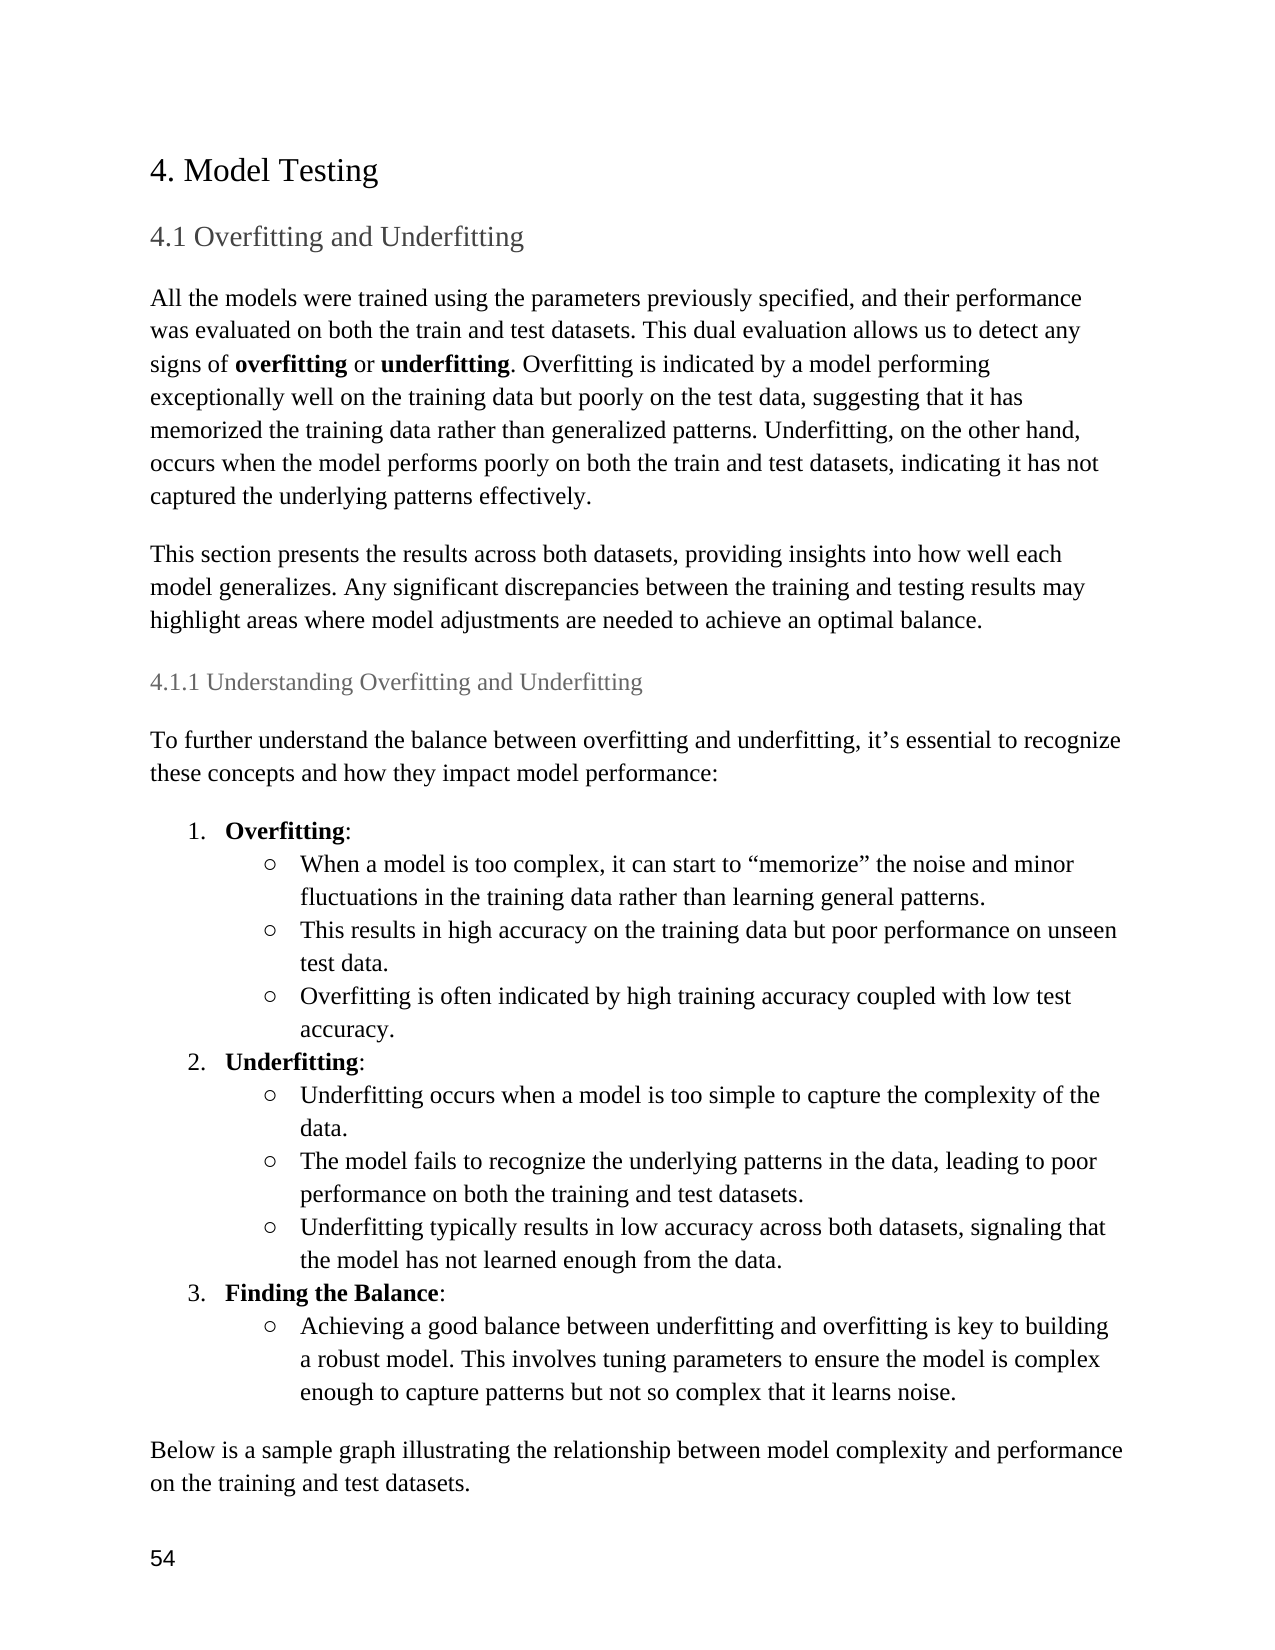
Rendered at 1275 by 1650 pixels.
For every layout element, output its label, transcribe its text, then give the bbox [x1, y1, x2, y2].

text This section presents the results across both datasets, providing insights into how well each model generalizes. Any significant discrepancies between the training and testing results may highlight areas where model adjustments are needed to achieve an optimal balance. [150, 539, 1125, 633]
list Overfitting is often indicated by high training accuracy coupled with low test accuracy. [262, 981, 1125, 1043]
list Finding the Balance: [187, 1278, 1125, 1307]
list Achieving a good balance between underfitting and overfitting is key to building a robust model. This involves tuning parameters to ensure the model is complex enough to capture patterns but not so complex that it learns noise. [262, 1311, 1125, 1406]
text All the models were trained using the parameters previously specified, and their performance was evaluated on both the train and test datasets. This dual evaluation allows us to detect any signs of overfitting or underfitting. Overfitting is indicated by a model performing exceptionally well on the training data but poorly on the test data, suggesting that it has memorized the training data rather than generalized patterns. Underfitting, on the other hand, occurs when the model performs poorly on both the train and test datasets, indicating it has not captured the underlying patterns effectively. [150, 283, 1125, 509]
text Below is a sample graph illustrating the relationship between model complexity and performance on the training and test datasets. [150, 1435, 1125, 1497]
list Overfitting: [187, 816, 1125, 845]
list When a model is too complex, it can start to “memorize” the noise and minor fluctuations in the training data rather than learning general patterns. [262, 849, 1125, 911]
subtitle 4.1.1 Understanding Overfitting and Underfitting [150, 667, 1125, 696]
list The model fails to recognize the underlying patterns in the data, leading to poor performance on both the training and test datasets. [262, 1146, 1125, 1208]
subtitle 4. Model Testing [150, 150, 1125, 188]
list Underfitting occurs when a model is too simple to capture the complexity of the data. [262, 1080, 1125, 1142]
list This results in high accuracy on the training data but poor performance on unseen test data. [262, 915, 1125, 977]
subtitle 4.1 Overfitting and Underfitting [150, 219, 1125, 253]
list Underfitting typically results in low accuracy across both datasets, signaling that the model has not learned enough from the data. [262, 1212, 1125, 1274]
text To further understand the balance between overfitting and underfitting, it’s essential to recognize these concepts and how they impact model performance: [150, 725, 1125, 787]
list Underfitting: [187, 1047, 1125, 1076]
